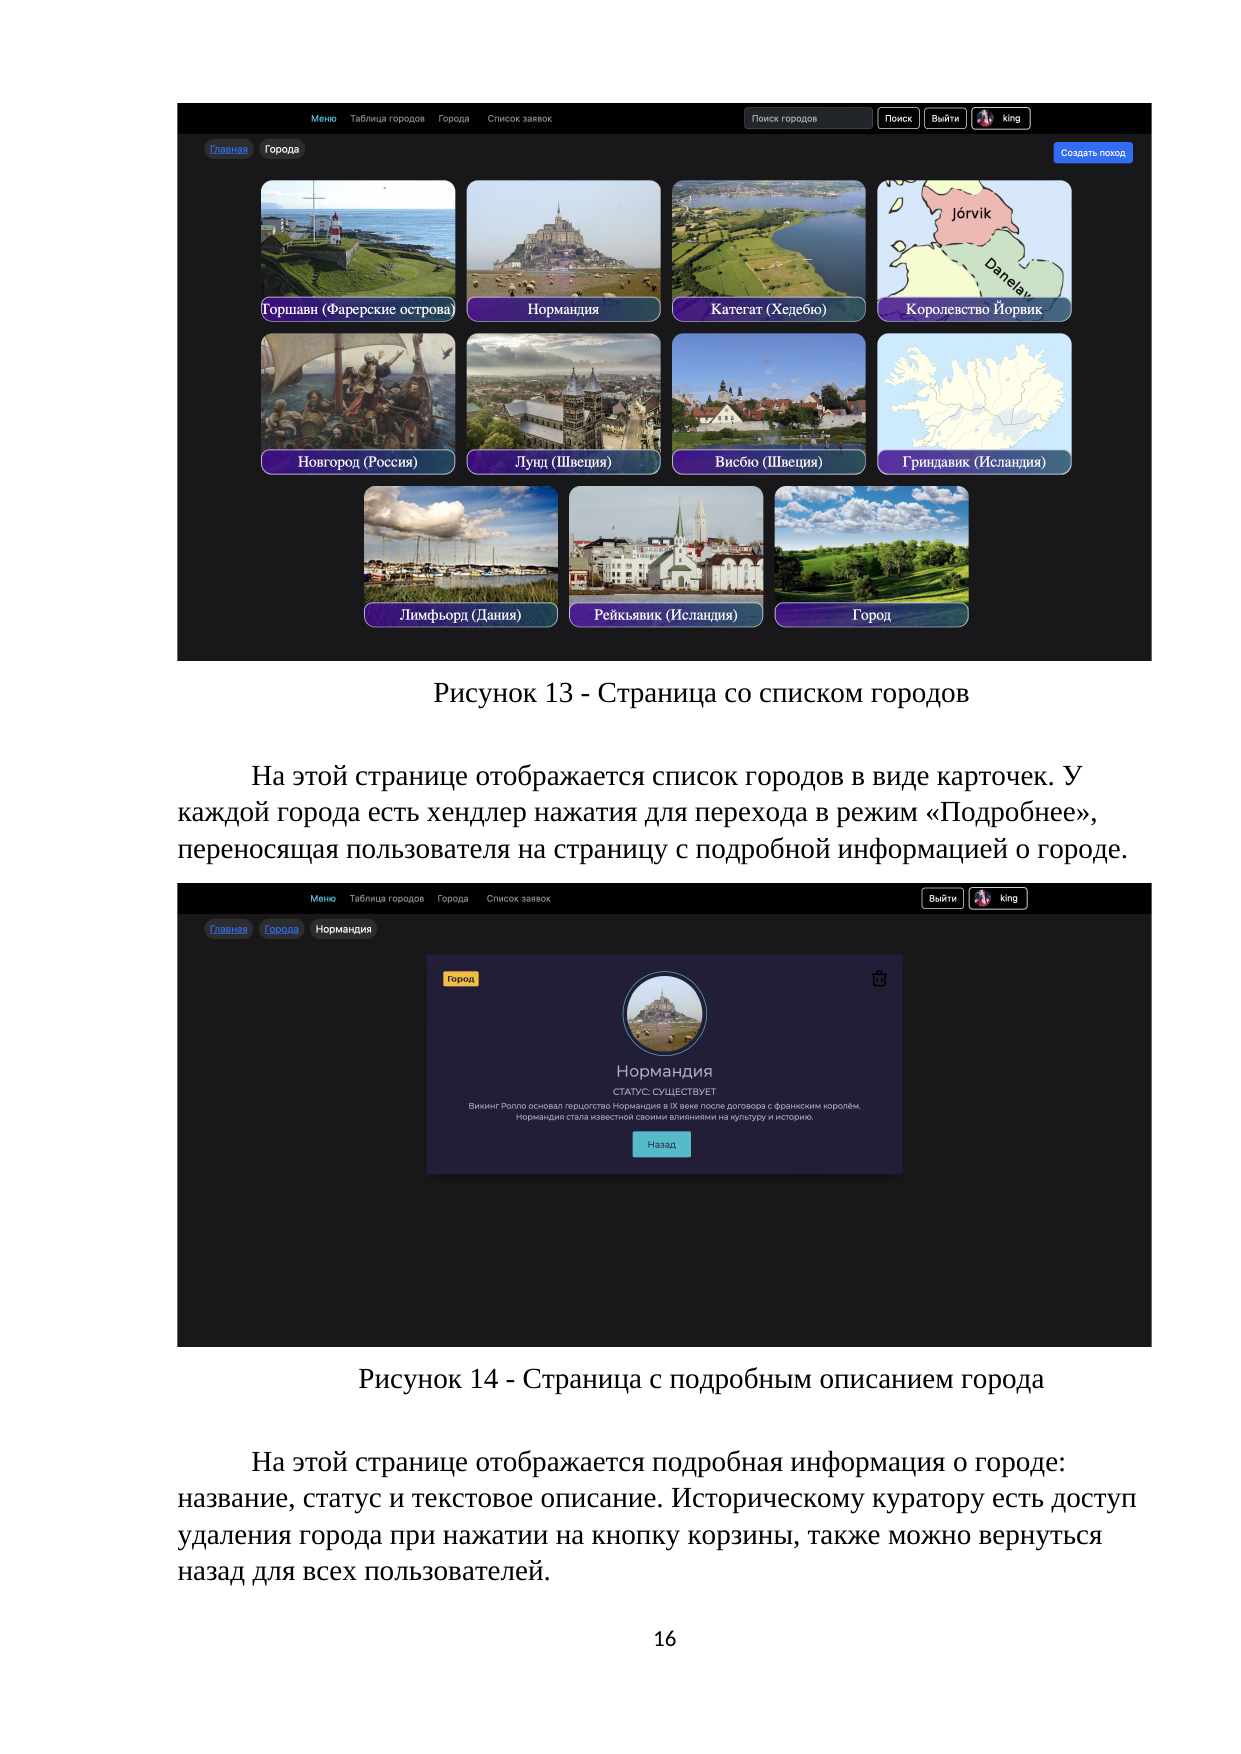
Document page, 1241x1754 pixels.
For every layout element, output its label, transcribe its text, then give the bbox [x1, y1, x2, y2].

text Рисунок 14 - Страница с подробным описанием города [177, 1361, 1152, 1394]
picture [177, 103, 1152, 661]
text На этой странице отображается подробная информация о городе: название, статус и текстовое описание. Историческому куратору есть доступ удаления города при нажатии на кнопку корзины, также можно вернуться назад для всех пользователей. [177, 1444, 1152, 1586]
picture [177, 883, 1152, 1347]
text На этой странице отображается список городов в виде карточек. У каждой города есть хендлер нажатия для перехода в режим «Подробнее», переносящая пользователя на страницу с подробной информацией о городе. [177, 758, 1152, 864]
text Рисунок 13 - Страница со списком городов [177, 675, 1152, 708]
